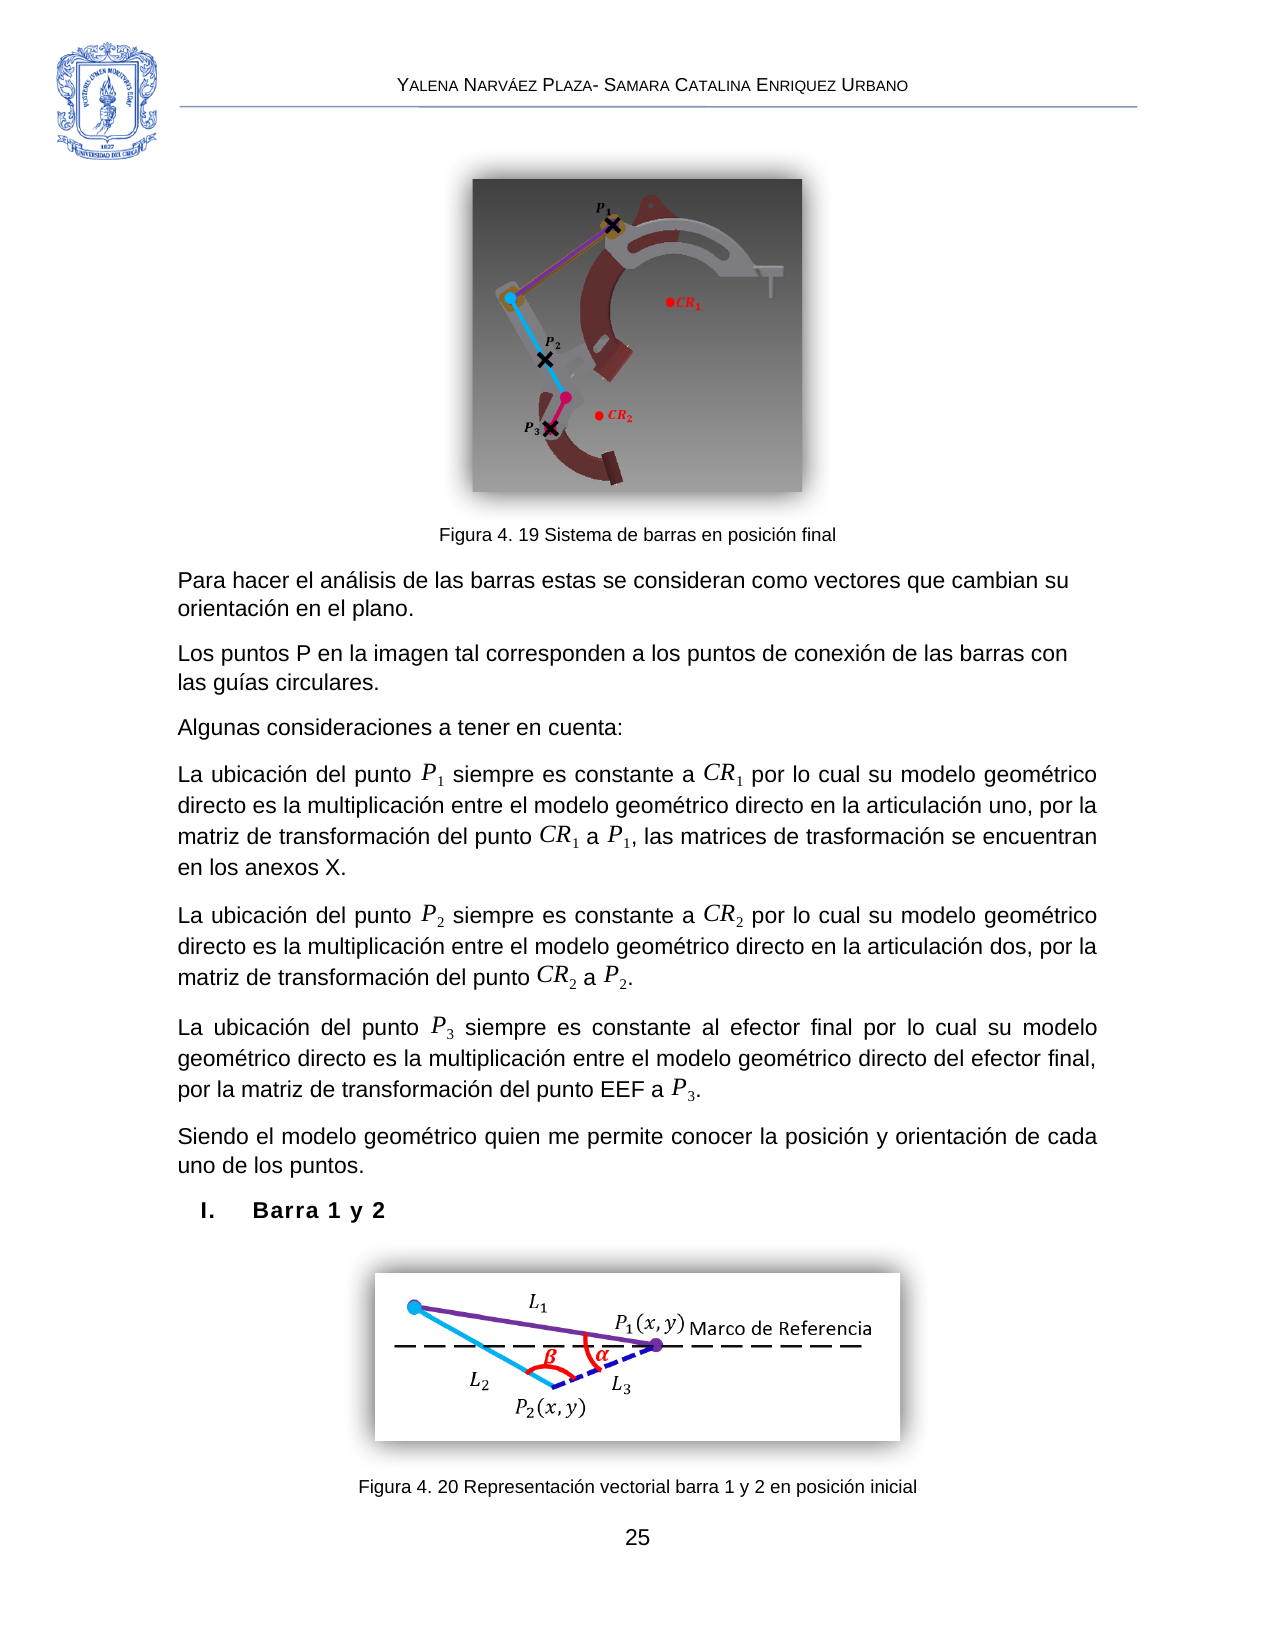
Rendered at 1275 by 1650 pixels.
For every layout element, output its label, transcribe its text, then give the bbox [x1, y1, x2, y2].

picture [472, 179, 803, 492]
text Figura 4. 20 Representación vectorial barra 1 y 2 en posición inicial [177, 1475, 1098, 1497]
text Siendo el modelo geométrico quien me permite conocer la posición y orientación de cada uno de los puntos. [177, 1123, 1098, 1178]
text Los puntos P en la imagen tal corresponden a los puntos de conexión de las barras con las guías circulares. [177, 640, 1098, 695]
text Algunas consideraciones a tener en cuenta: [177, 714, 1098, 740]
picture [54, 37, 160, 163]
text La ubicación del punto siempre es constante a por lo cual su modelo geométrico directo es la multiplicación entre el modelo geométrico directo en la articulación dos, por la matriz de transformación del punto a . [177, 899, 1098, 992]
text Para hacer el análisis de las barras estas se consideran como vectores que cambian su orientación en el plano. [177, 567, 1098, 621]
subtitle Barra 1 y 2 [215, 1197, 1098, 1223]
text La ubicación del punto siempre es constante a por lo cual su modelo geométrico directo es la multiplicación entre el modelo geométrico directo en la articulación uno, por la matriz de transformación del punto a , las matrices de trasformación se encuentran en los anexos X. [177, 759, 1098, 881]
text Figura 4. 19 Sistema de barras en posición final [177, 524, 1098, 546]
text La ubicación del punto siempre es constante al efector final por lo cual su modelo geométrico directo es la multiplicación entre el modelo geométrico directo del efector final, por la matriz de transformación del punto EEF a . [177, 1011, 1098, 1104]
picture [375, 1273, 901, 1441]
